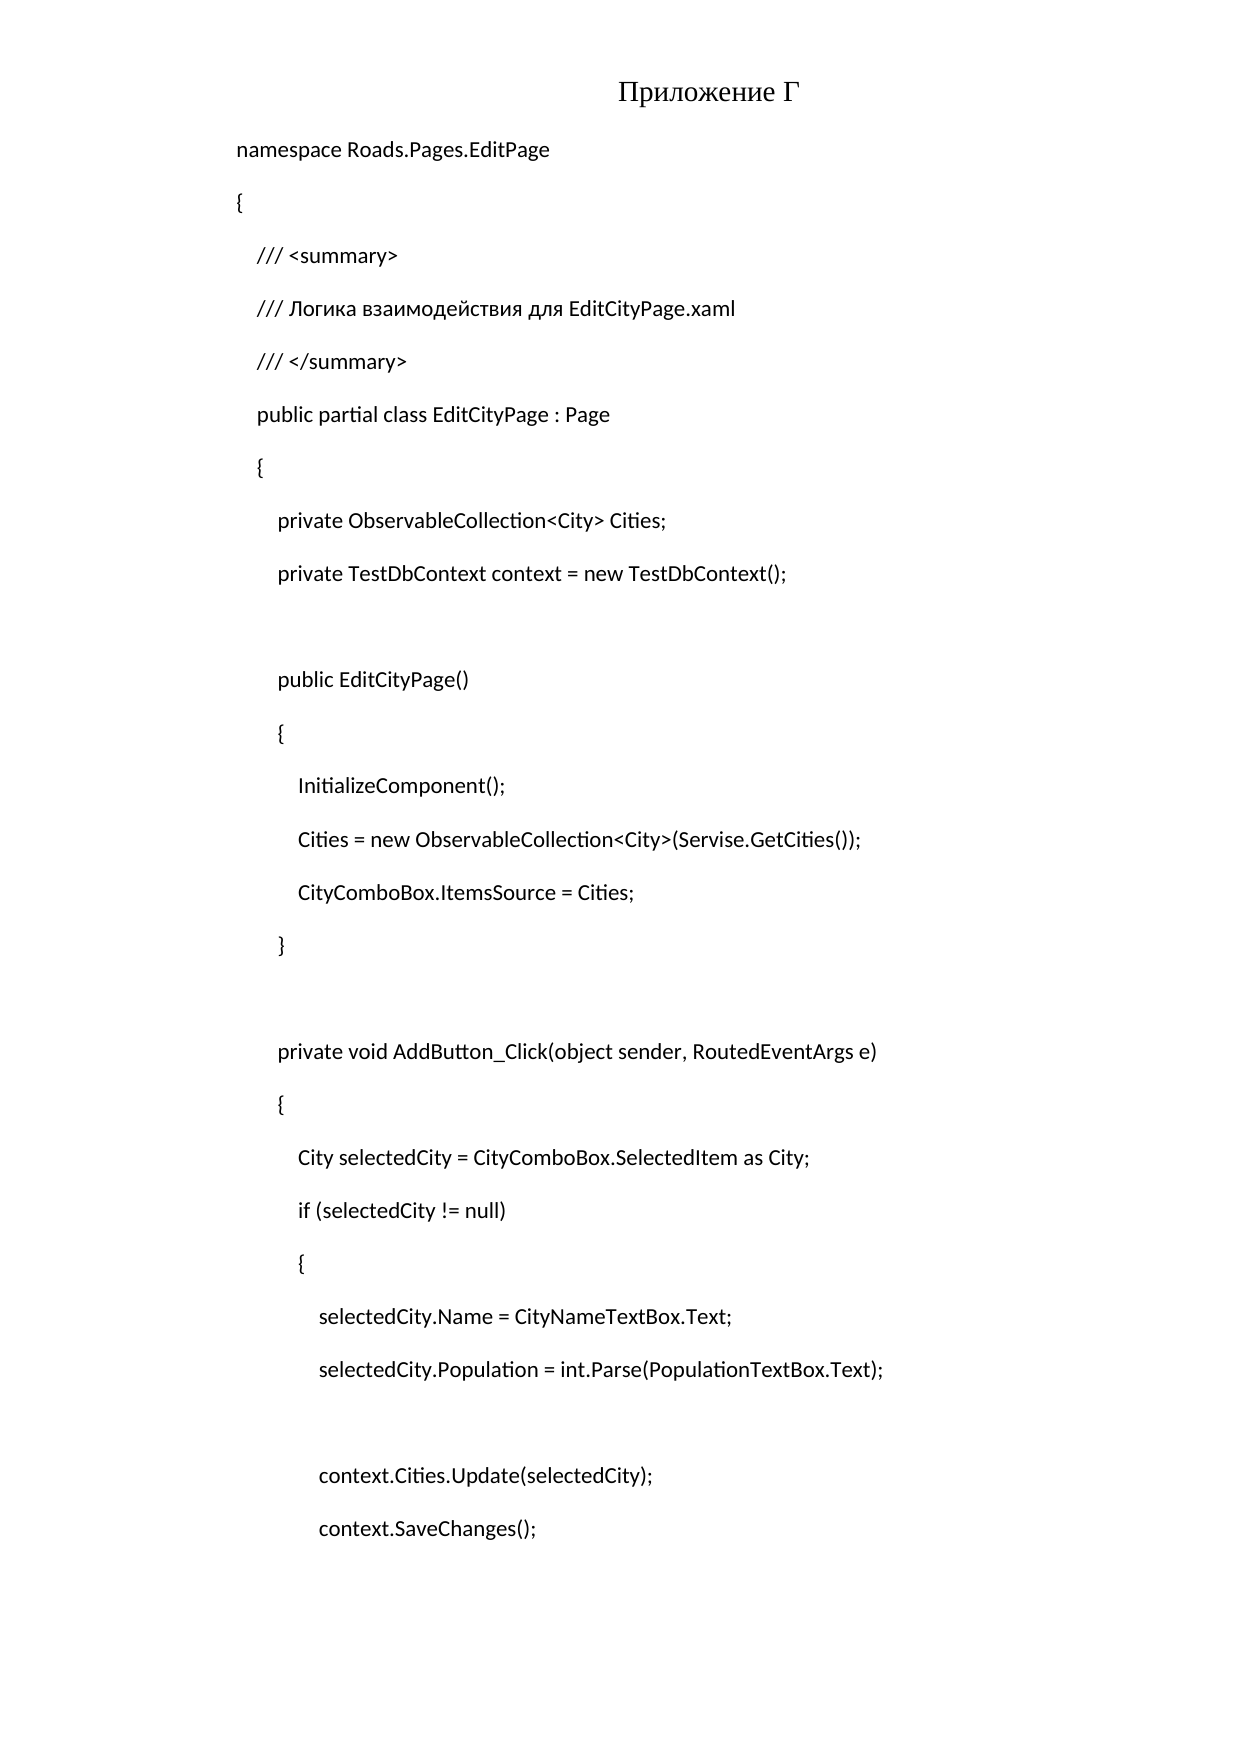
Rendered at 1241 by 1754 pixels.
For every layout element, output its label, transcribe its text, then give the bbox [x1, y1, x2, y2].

text { [236, 453, 1181, 482]
text Cities = new ObservableCollection<City>(Servise.GetCities()); [236, 825, 1181, 853]
text private TestDbContext context = new TestDbContext(); [236, 559, 1181, 588]
text context.SaveChanges(); [236, 1514, 1181, 1542]
text { [236, 1090, 1181, 1118]
text { [236, 188, 1181, 216]
text context.Cities.Update(selectedCity); [236, 1461, 1181, 1489]
text namespace Roads.Pages.EditPage [236, 135, 1181, 163]
text selectedCity.Name = CityNameTextBox.Text; [236, 1302, 1181, 1330]
text { [236, 1249, 1181, 1277]
text InitializeComponent(); [236, 772, 1181, 800]
text /// <summary> [236, 241, 1181, 269]
text public partial class EditCityPage : Page [236, 401, 1181, 428]
text if (selectedCity != null) [236, 1196, 1181, 1224]
text { [236, 719, 1181, 747]
text private ObservableCollection<City> Cities; [236, 507, 1181, 534]
text } [236, 931, 1181, 959]
text /// Логика взаимодействия для EditCityPage.xaml [236, 294, 1181, 322]
text CityComboBox.ItemsSource = Cities; [236, 878, 1181, 906]
text private void AddButton_Click(object sender, RoutedEventArgs e) [236, 1037, 1181, 1065]
text selectedCity.Population = int.Parse(PopulationTextBox.Text); [236, 1355, 1181, 1383]
text City selectedCity = CityComboBox.SelectedItem as City; [236, 1143, 1181, 1171]
text public EditCityPage() [236, 666, 1181, 694]
text /// </summary> [236, 347, 1181, 376]
